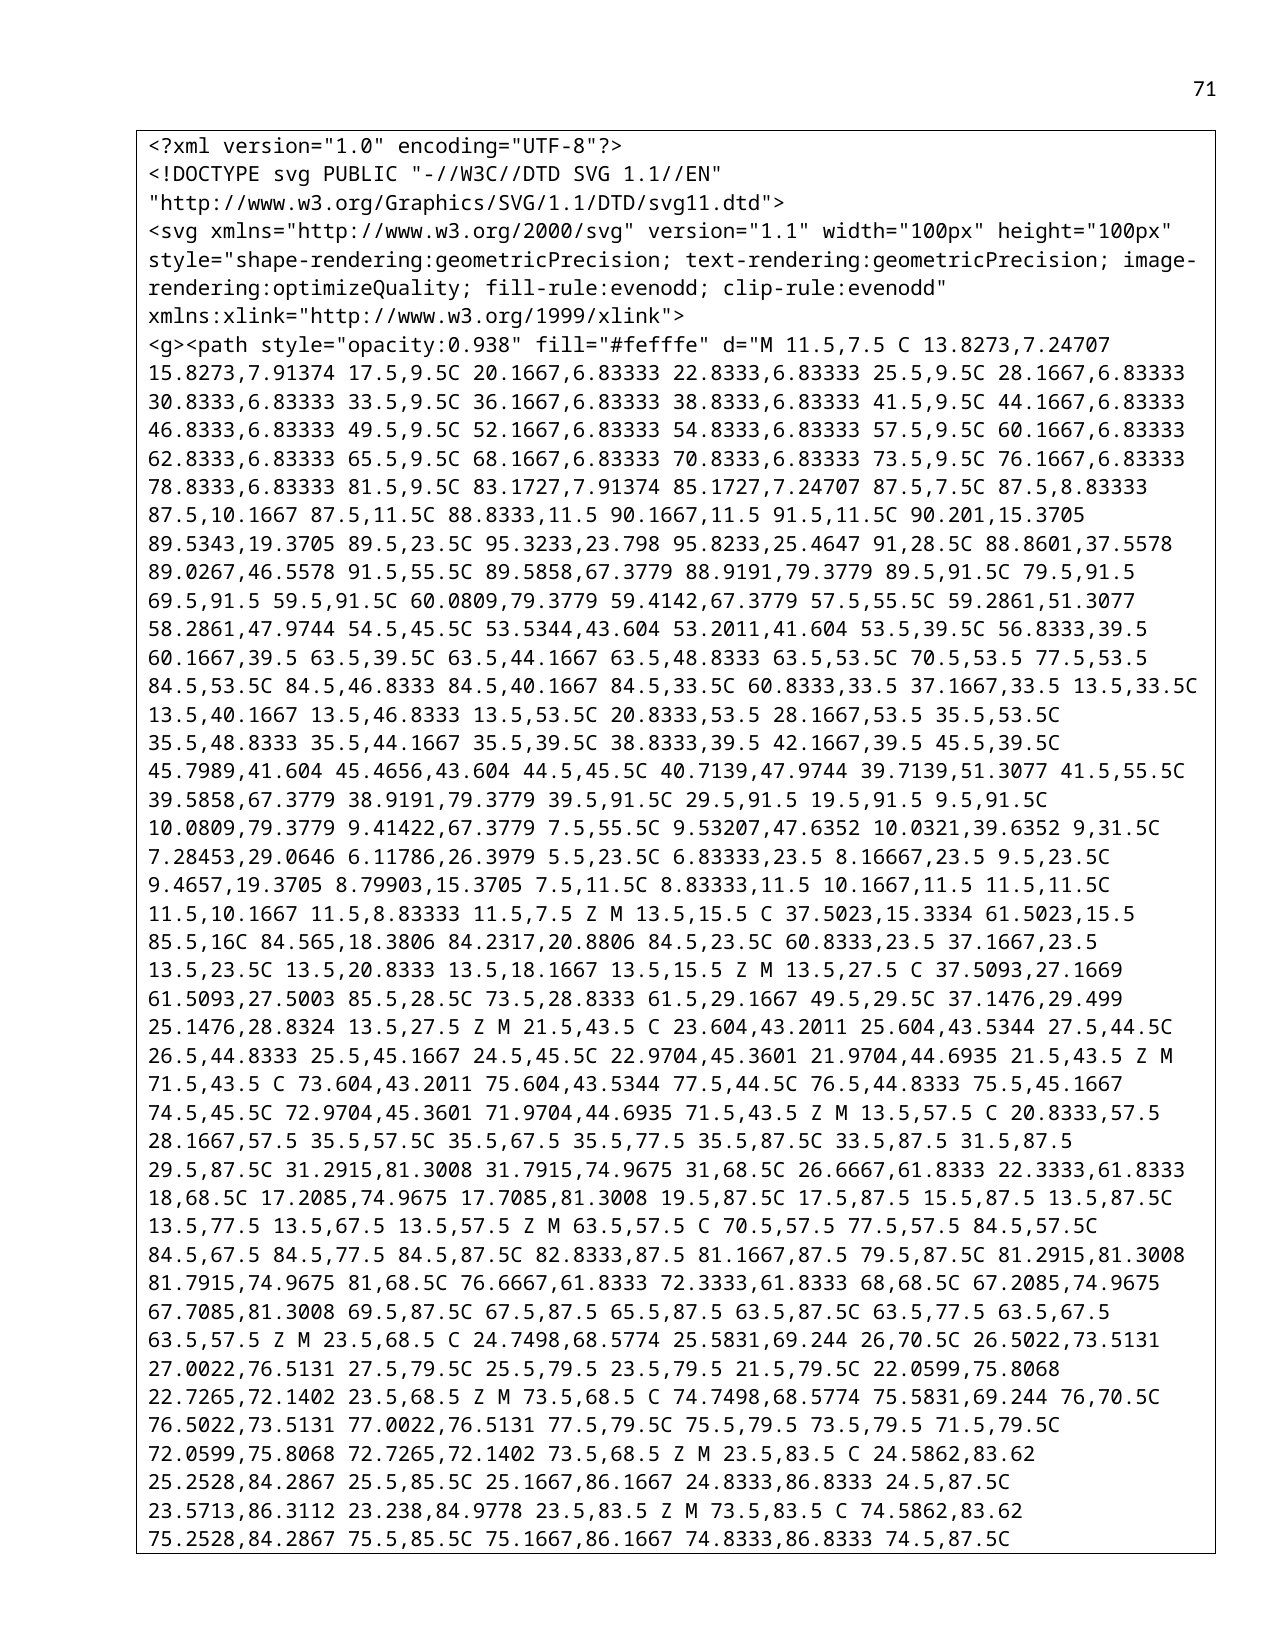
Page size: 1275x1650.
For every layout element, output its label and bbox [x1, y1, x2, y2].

table_header [137, 131, 1215, 1553]
